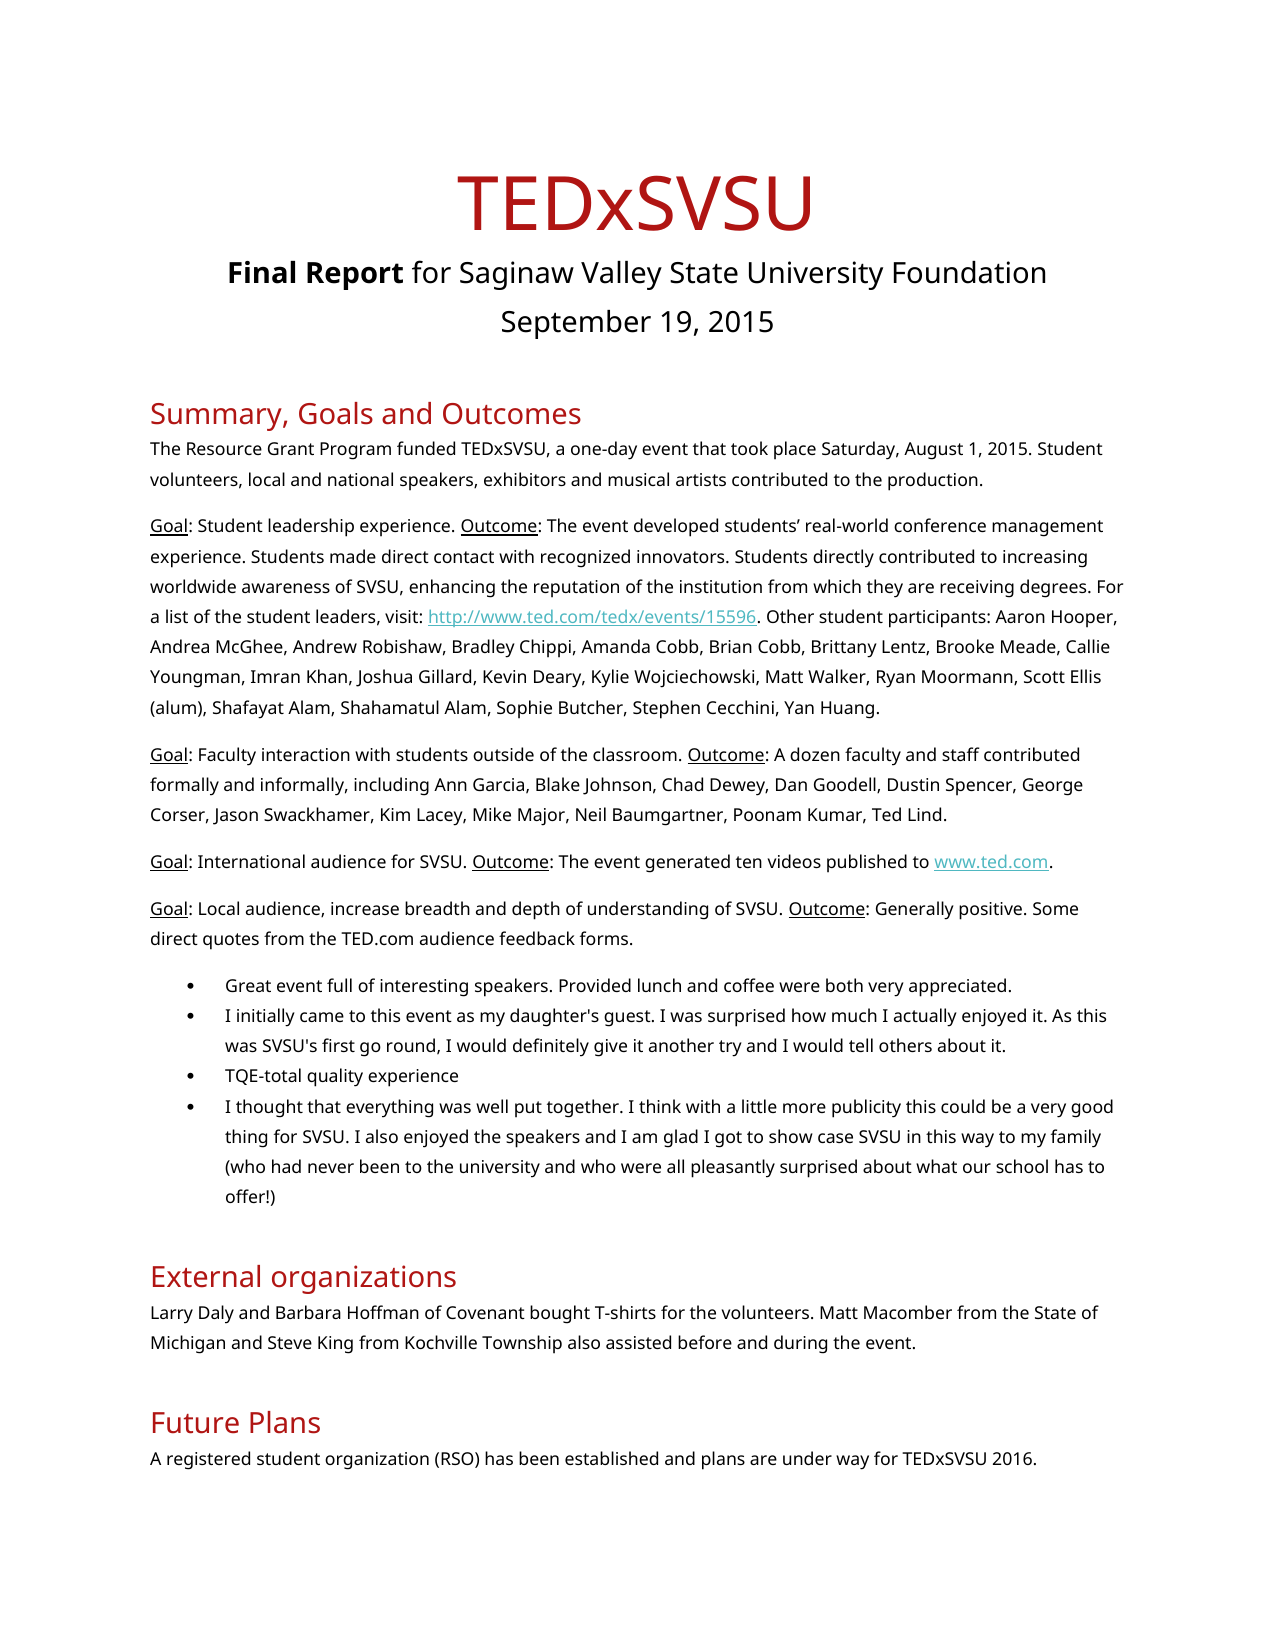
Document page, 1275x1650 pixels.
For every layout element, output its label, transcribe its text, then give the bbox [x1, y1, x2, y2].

subtitle September 19, 2015 [150, 302, 1125, 341]
list TQE-total quality experience [187, 1064, 1125, 1088]
text Goal: International audience for SVSU. Outcome: The event generated ten videos published to www.ted.com. [150, 849, 1125, 873]
text A registered student organization (RSO) has been established and plans are under way for TEDxSVSU 2016. [150, 1446, 1125, 1471]
list I thought that everything was well put together. I think with a little more publicity this could be a very good thing for SVSU. I also enjoyed the speakers and I am glad I got to show case SVSU in this way to my family (who had never been to the university and who were all pleasantly surprised about what our school has to offer!) [187, 1094, 1125, 1209]
subtitle Future Plans [150, 1403, 1125, 1442]
text Goal: Student leadership experience. Outcome: The event developed students’ real-world conference management experience. Students made direct contact with recognized innovators. Students directly contributed to increasing worldwide awareness of SVSU, enhancing the reputation of the institution from which they are receiving degrees. For a list of the student leaders, visit: http://www.ted.com/tedx/events/15596. Other student participants: Aaron Hooper, Andrea McGhee, Andrew Robishaw, Bradley Chippi, Amanda Cobb, Brian Cobb, Brittany Lentz, Brooke Meade, Callie Youngman, Imran Khan, Joshua Gillard, Kevin Deary, Kylie Wojciechowski, Matt Walker, Ryan Moormann, Scott Ellis (alum), Shafayat Alam, Shahamatul Alam, Sophie Butcher, Stephen Cecchini, Yan Huang. [150, 514, 1125, 719]
text The Resource Grant Program funded TEDxSVSU, a one-day event that took place Saturday, August 1, 2015. Student volunteers, local and national speakers, exhibitors and musical artists contributed to the production. [150, 437, 1125, 491]
subtitle Final Report for Saginaw Valley State University Foundation [150, 252, 1125, 292]
text Larry Daly and Barbara Hoffman of Covenant bought T-shirts for the volunteers. Matt Macomber from the State of Michigan and Steve King from Kochville Township also assisted before and during the event. [150, 1301, 1125, 1355]
subtitle Summary, Goals and Outcomes [150, 393, 1125, 433]
list Great event full of interesting speakers. Provided lunch and coffee were both very appreciated. [187, 973, 1125, 997]
list I initially came to this event as my daughter's guest. I was surprised how much I actually enjoyed it. As this was SVSU's first go round, I would definitely give it another try and I would tell others about it. [187, 1003, 1125, 1058]
subtitle External organizations [150, 1257, 1125, 1296]
text Goal: Local audience, increase breadth and depth of understanding of SVSU. Outcome: Generally positive. Some direct quotes from the TED.com audience feedback forms. [150, 896, 1125, 951]
text Goal: Faculty interaction with students outside of the classroom. Outcome: A dozen faculty and staff contributed formally and informally, including Ann Garcia, Blake Johnson, Chad Dewey, Dan Goodell, Dustin Spencer, George Corser, Jason Swackhamer, Kim Lacey, Mike Major, Neil Baumgartner, Poonam Kumar, Ted Lind. [150, 742, 1125, 827]
title TEDxSVSU [150, 150, 1125, 252]
